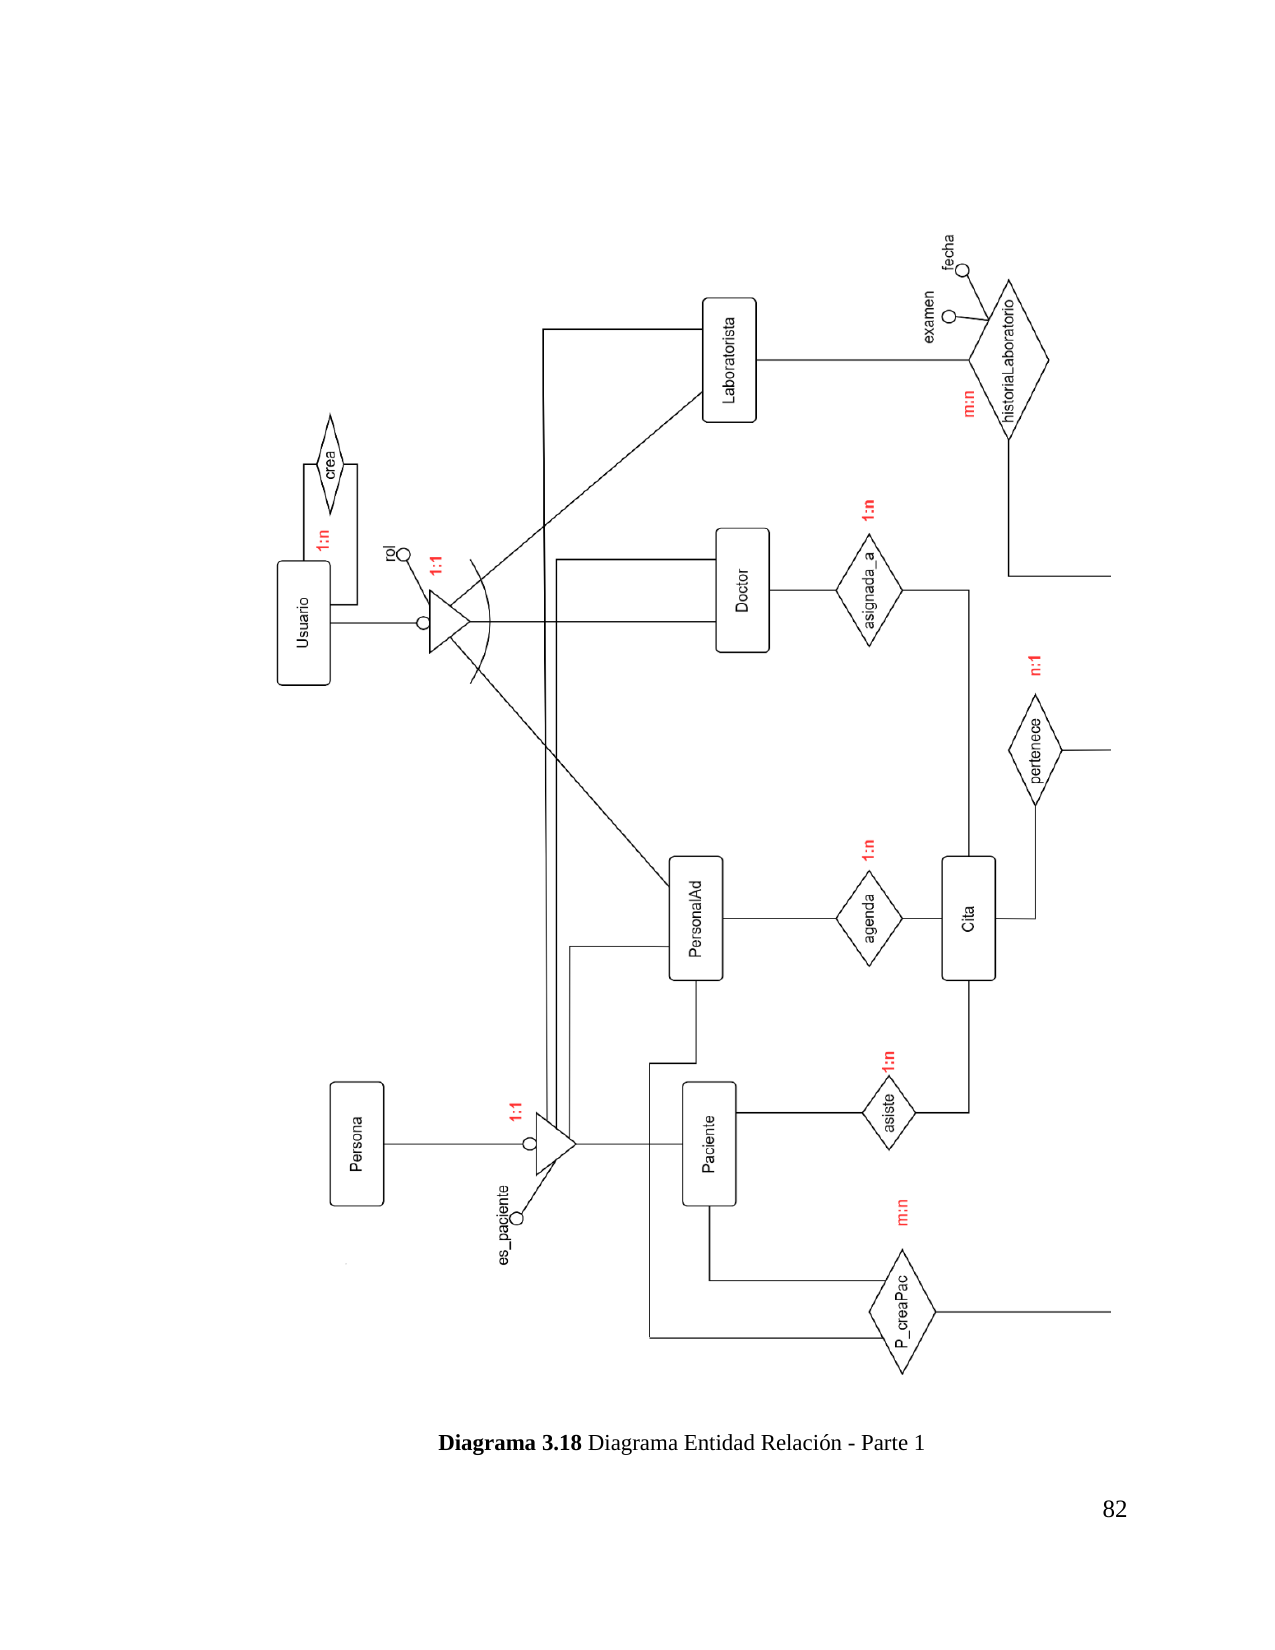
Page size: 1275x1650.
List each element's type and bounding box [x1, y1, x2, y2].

picture [265, 154, 1111, 1417]
